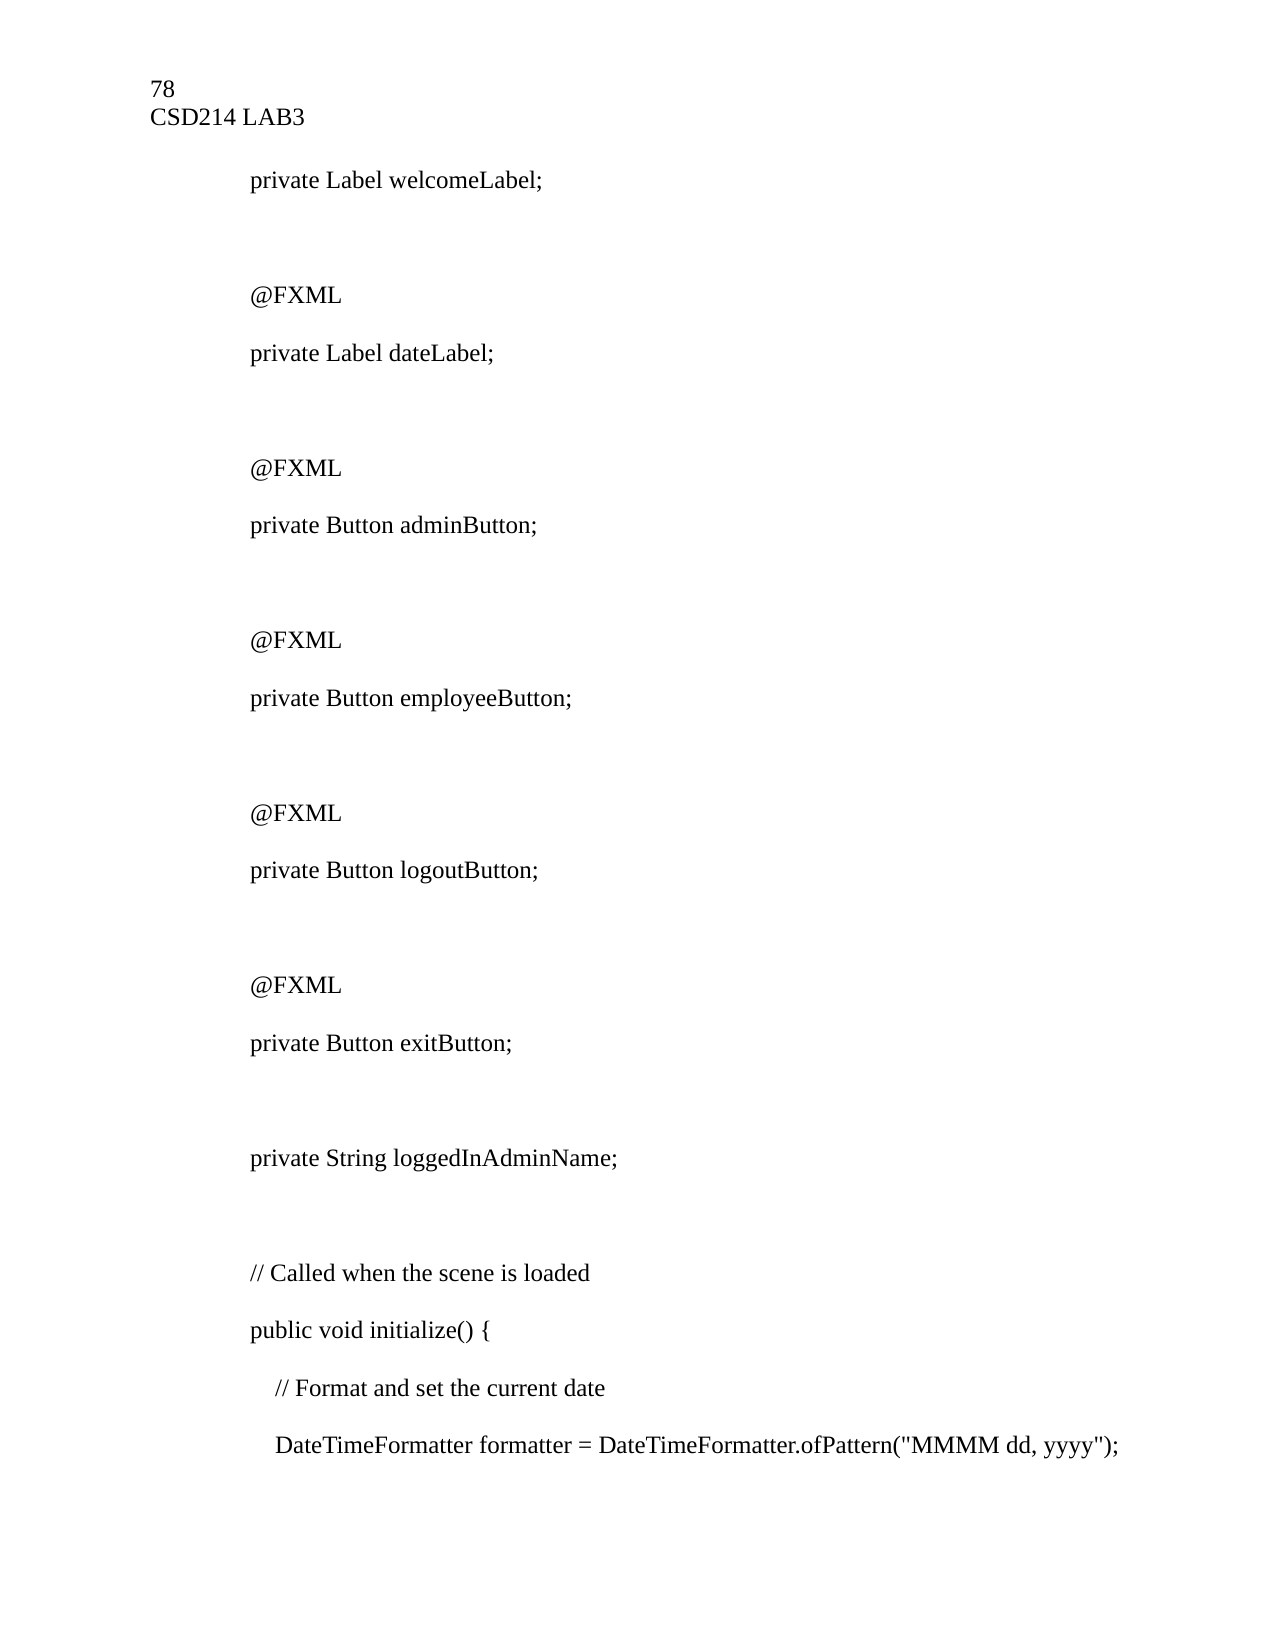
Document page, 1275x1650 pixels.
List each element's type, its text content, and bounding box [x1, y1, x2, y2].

list private Label welcomeLabel; [225, 165, 1125, 194]
list public void initialize() { [225, 1315, 1125, 1344]
list private Button employeeButton; [225, 683, 1125, 712]
list private Label dateLabel; [225, 338, 1125, 367]
list private Button adminButton; [225, 510, 1125, 539]
list DateTimeFormatter formatter = DateTimeFormatter.ofPattern("MMMM dd, yyyy"); [225, 1430, 1125, 1459]
list // Format and set the current date [225, 1373, 1125, 1402]
list @FXML [225, 970, 1125, 999]
list private String loggedInAdminName; [225, 1143, 1125, 1172]
list @FXML [225, 280, 1125, 309]
list @FXML [225, 453, 1125, 482]
list // Called when the scene is loaded [225, 1258, 1125, 1287]
list private Button logoutButton; [225, 855, 1125, 884]
list @FXML [225, 798, 1125, 827]
list @FXML [225, 625, 1125, 654]
list private Button exitButton; [225, 1028, 1125, 1057]
